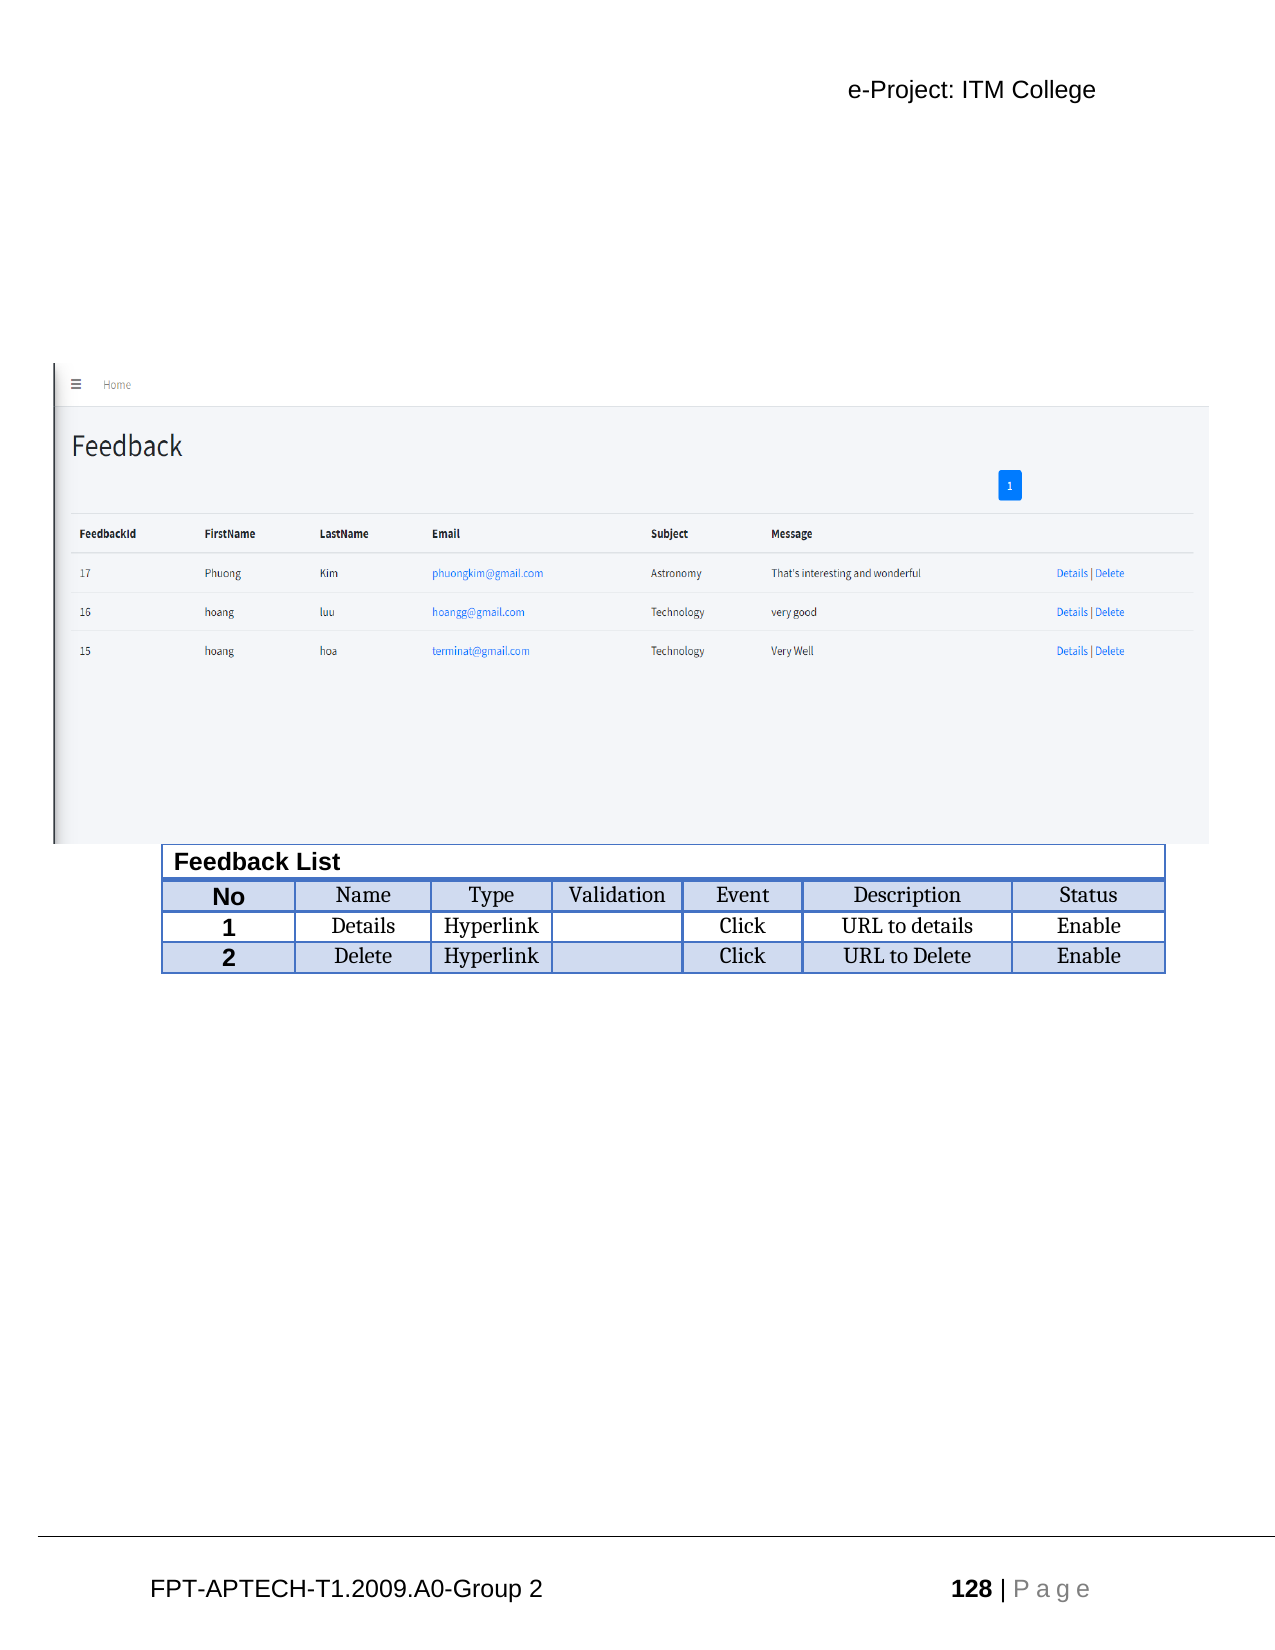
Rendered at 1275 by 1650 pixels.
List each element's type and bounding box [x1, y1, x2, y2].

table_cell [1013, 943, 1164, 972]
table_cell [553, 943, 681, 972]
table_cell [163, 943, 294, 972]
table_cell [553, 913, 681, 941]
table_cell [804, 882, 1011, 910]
picture [53, 363, 1209, 844]
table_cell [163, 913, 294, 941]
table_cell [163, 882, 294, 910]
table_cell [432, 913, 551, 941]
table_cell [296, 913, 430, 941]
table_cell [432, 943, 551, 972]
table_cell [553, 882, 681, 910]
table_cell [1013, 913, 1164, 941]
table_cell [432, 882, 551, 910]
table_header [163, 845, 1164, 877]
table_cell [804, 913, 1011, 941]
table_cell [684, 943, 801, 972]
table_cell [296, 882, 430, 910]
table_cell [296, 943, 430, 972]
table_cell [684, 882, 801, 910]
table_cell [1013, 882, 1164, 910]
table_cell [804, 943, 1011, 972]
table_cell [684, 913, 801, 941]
